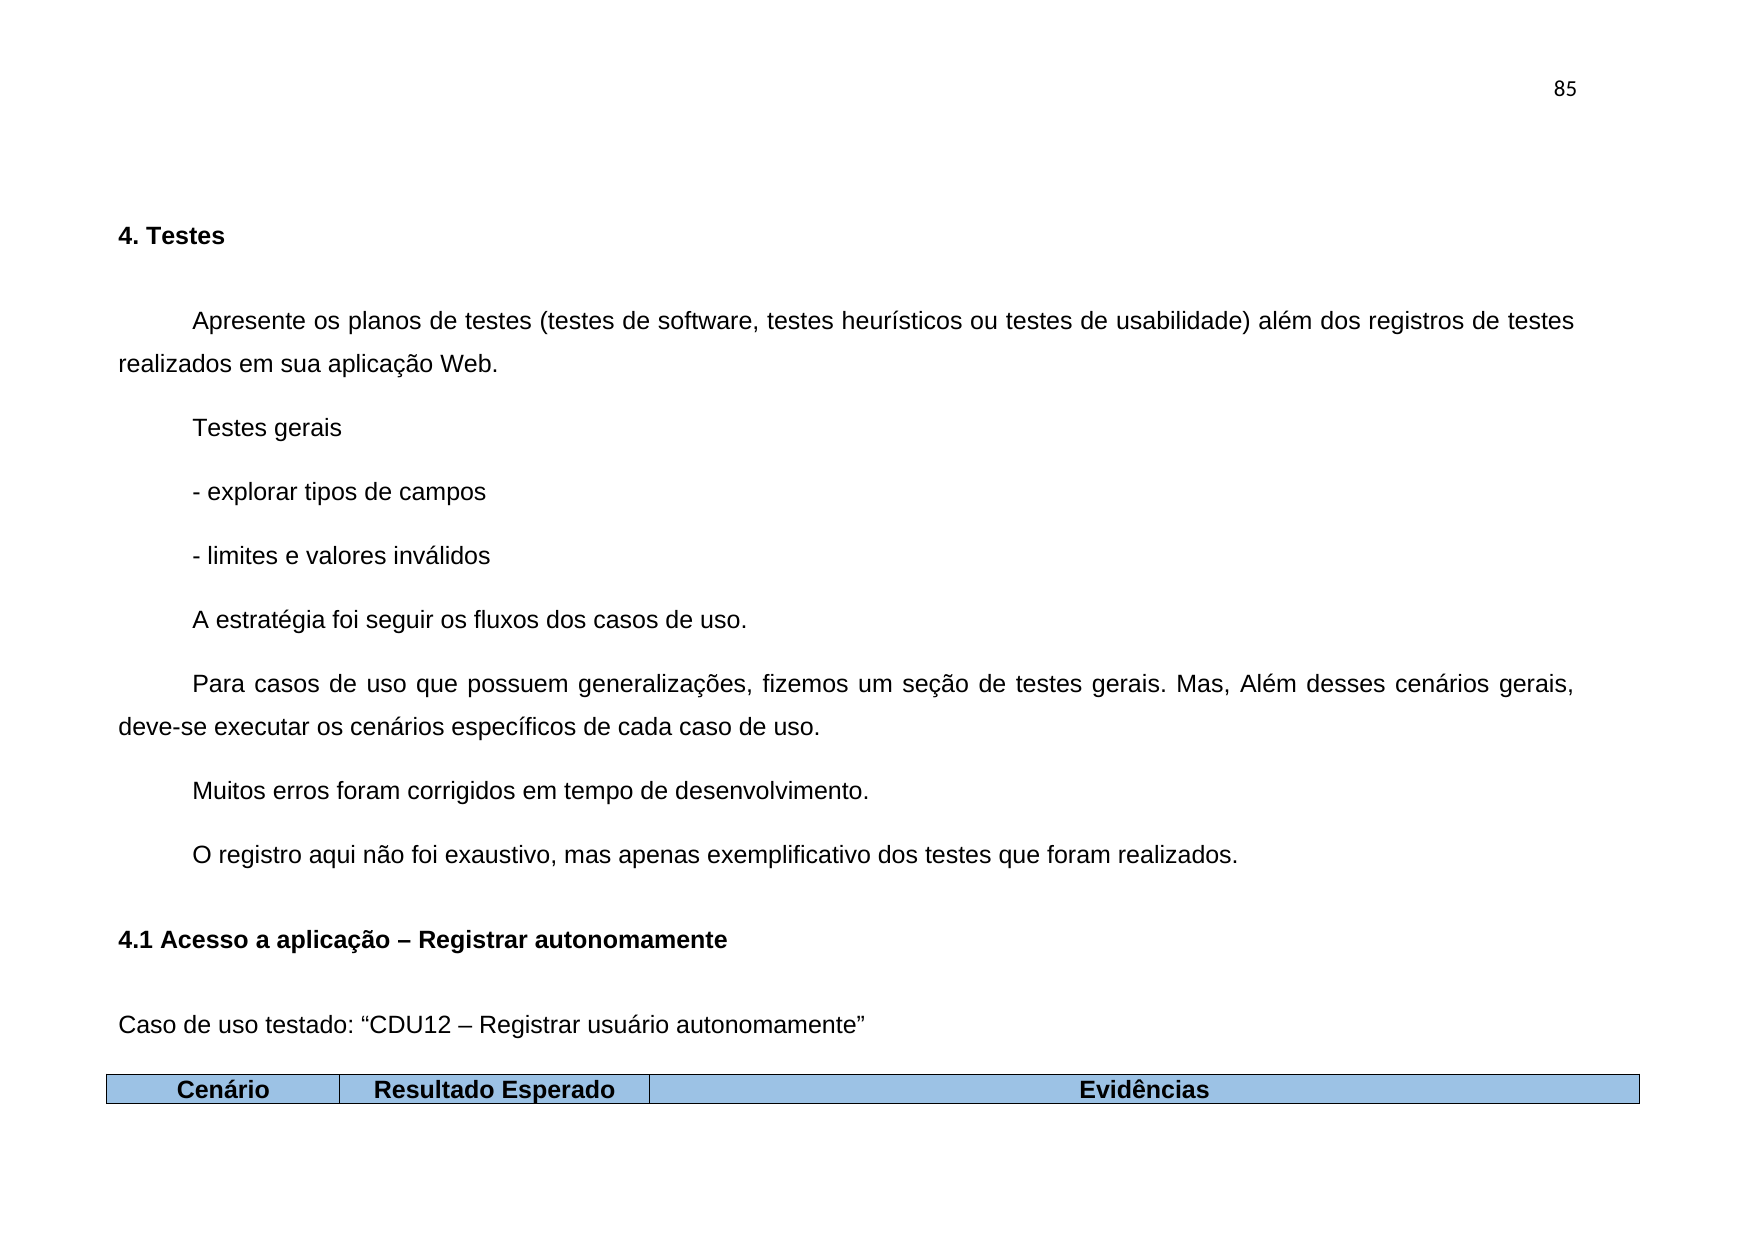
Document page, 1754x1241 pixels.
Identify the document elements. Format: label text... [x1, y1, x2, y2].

text 4.1 Acesso a aplicação – Registrar autonomamente [118, 925, 1577, 953]
text - limites e valores inválidos [118, 541, 1577, 570]
text - explorar tipos de campos [118, 477, 1577, 506]
table_header Cenário [107, 1075, 339, 1103]
text Testes gerais [118, 413, 1577, 442]
table_header Evidências [650, 1075, 1639, 1103]
text Caso de uso testado: “CDU12 – Registrar usuário autonomamente” [118, 1009, 1577, 1038]
table_header Resultado Esperado [340, 1075, 649, 1103]
text O registro aqui não foi exaustivo, mas apenas exemplificativo dos testes que foram realizados. [118, 840, 1577, 869]
text Muitos erros foram corrigidos em tempo de desenvolvimento. [118, 776, 1577, 805]
text Para casos de uso que possuem generalizações, fizemos um seção de testes gerais. Mas, Além desses cenários gerais, deve-se executar os cenários específicos de cada caso de uso. [118, 669, 1577, 741]
text A estratégia foi seguir os fluxos dos casos de uso. [118, 605, 1577, 634]
text Apresente os planos de testes (testes de software, testes heurísticos ou testes de usabilidade) além dos registros de testes realizados em sua aplicação Web. [118, 306, 1577, 378]
text 4. Testes [118, 221, 1577, 250]
